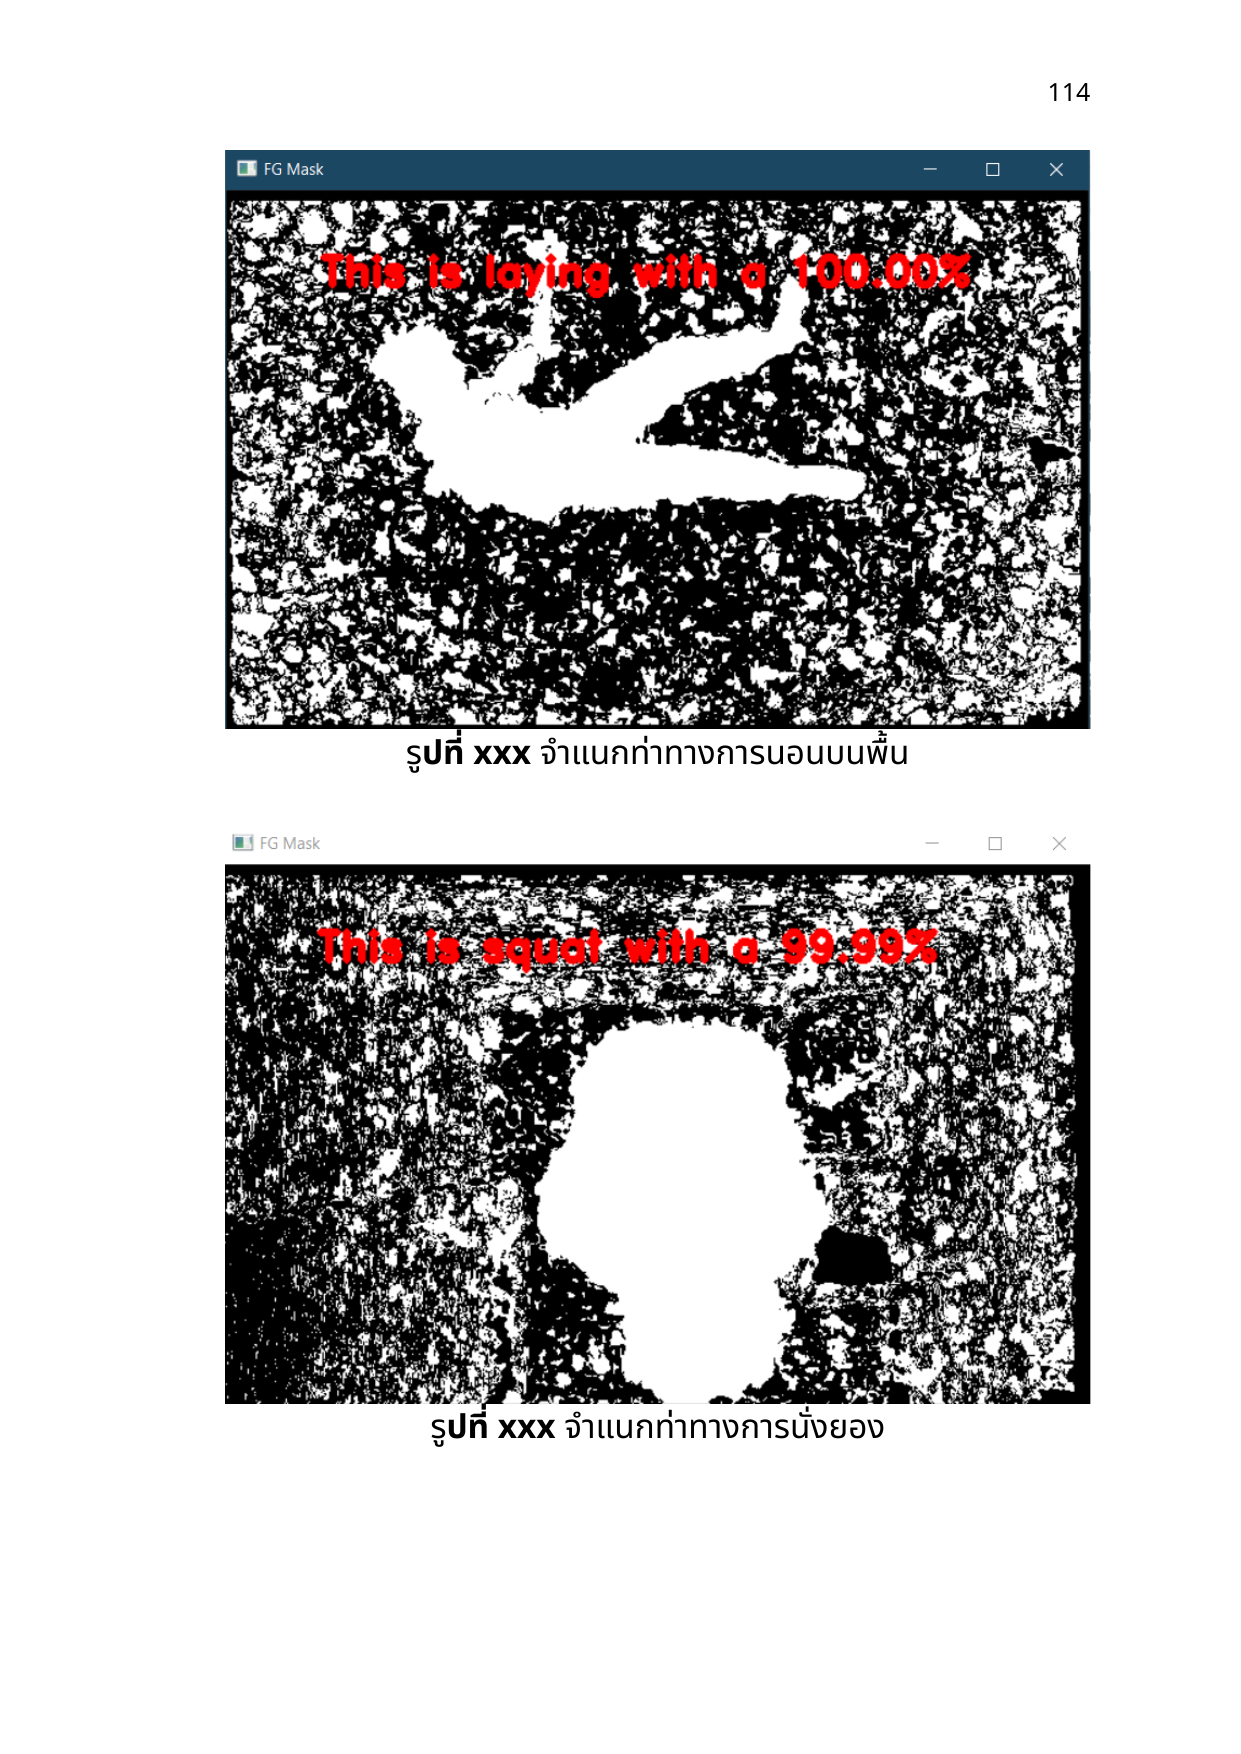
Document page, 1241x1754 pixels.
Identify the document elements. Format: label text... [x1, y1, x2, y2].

text รูปที่ xxx จำแนกท่าทางการนั่งยอง [225, 1404, 1090, 1454]
picture [225, 825, 1091, 1404]
text รูปที่ xxx จำแนกท่าทางการนอนบนพื้น [225, 729, 1090, 779]
picture [225, 150, 1091, 729]
